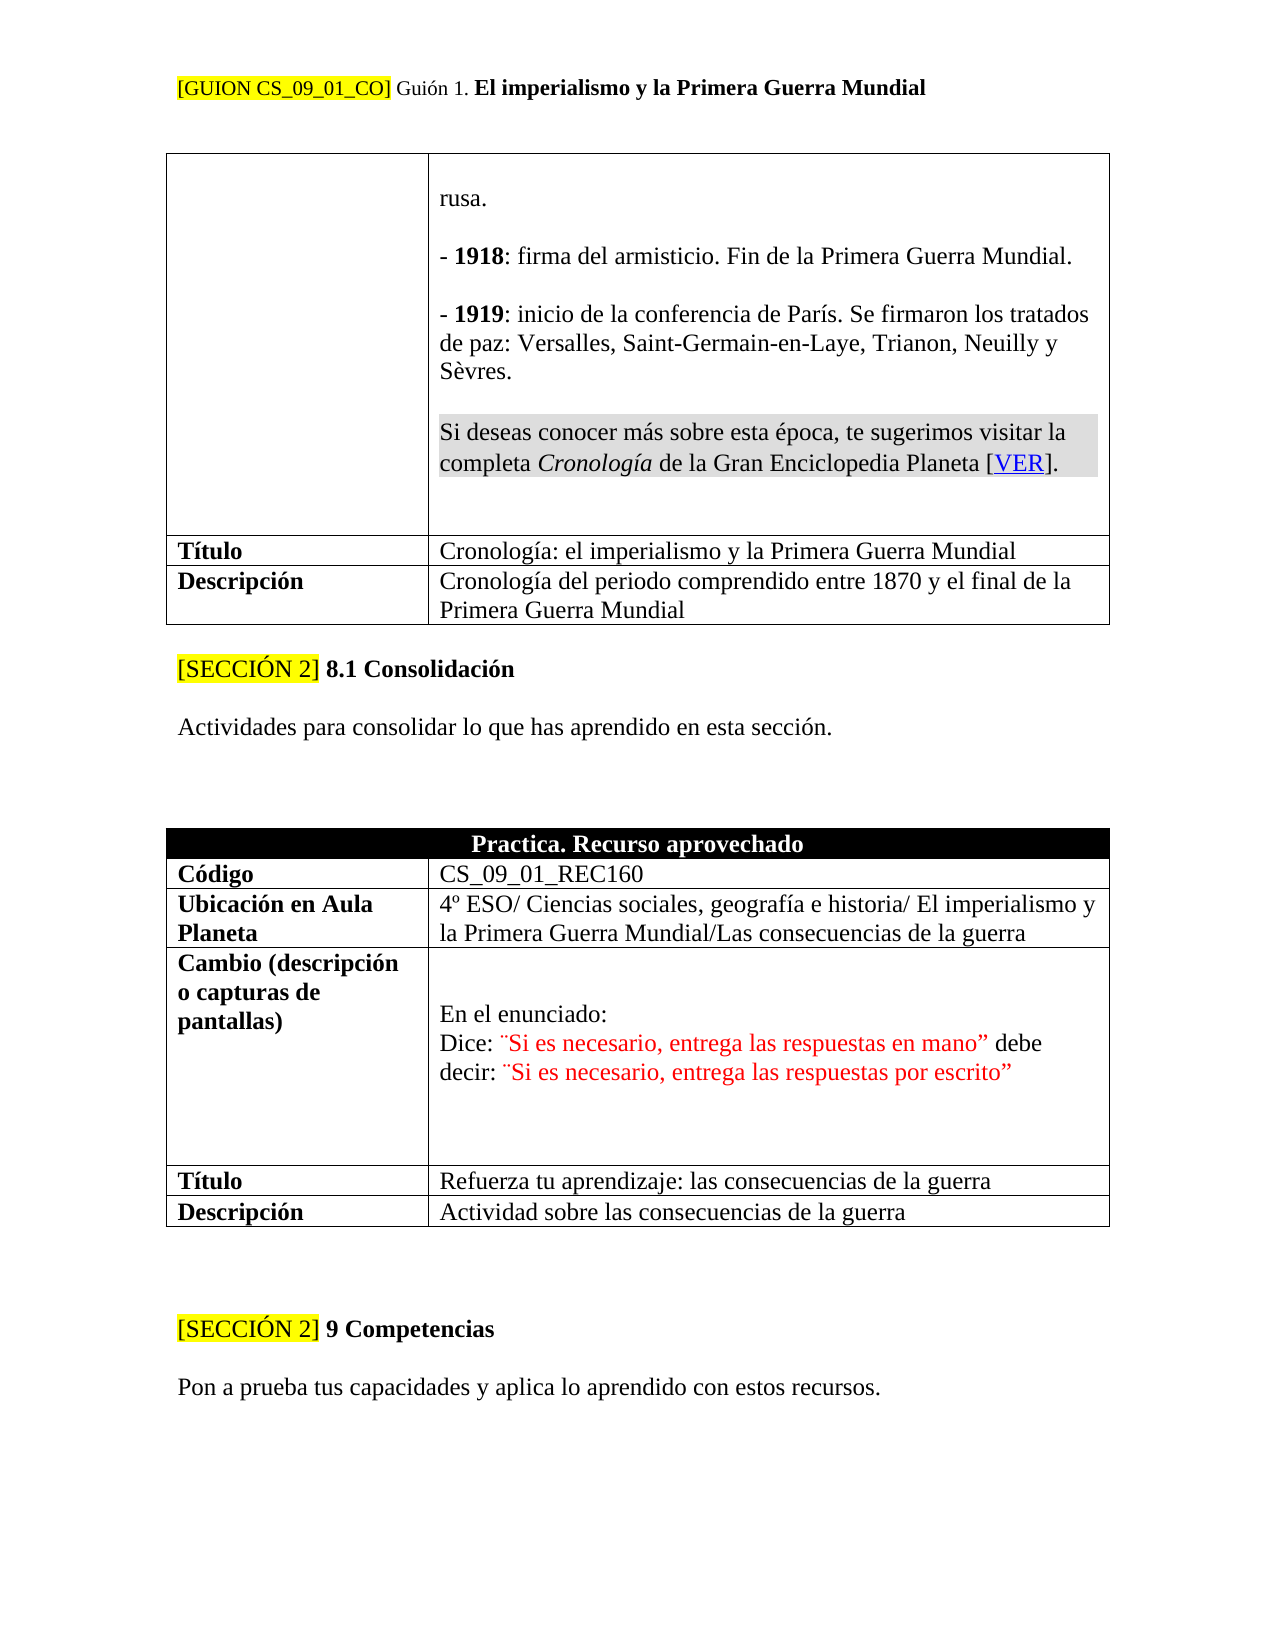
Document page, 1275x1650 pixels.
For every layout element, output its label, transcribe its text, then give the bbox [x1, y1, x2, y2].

table_cell Código [167, 859, 428, 888]
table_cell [429, 154, 1109, 535]
text Pon a prueba tus capacidades y aplica lo aprendido con estos recursos. [177, 1372, 1098, 1400]
table_header Practica. Recurso aprovechado [167, 829, 1109, 858]
table_cell Descripción [167, 1196, 428, 1226]
table_cell Refuerza tu aprendizaje: las consecuencias de la guerra [429, 1166, 1109, 1195]
table_cell Actividad sobre las consecuencias de la guerra [429, 1196, 1109, 1226]
table_cell Título [167, 1166, 428, 1195]
table_cell Ubicación en Aula Planeta [167, 889, 428, 947]
table_cell Título [167, 536, 428, 565]
table_cell Cronología: el imperialismo y la Primera Guerra Mundial [429, 536, 1109, 565]
table_cell Cronología del periodo comprendido entre 1870 y el final de la Primera Guerra Mundial [429, 566, 1109, 624]
table_cell Cambio (descripción o capturas de pantallas) [167, 948, 428, 1165]
text [SECCIÓN 2] 8.1 Consolidación [319, 654, 1098, 683]
text [SECCIÓN 2] 9 Competencias [319, 1314, 1098, 1342]
table_cell 4º ESO/ Ciencias sociales, geografía e historia/ El imperialismo y la Primera Guerra Mundial/Las consecuencias de la guerra [429, 889, 1109, 947]
table_cell Descripción [167, 566, 428, 624]
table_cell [167, 154, 428, 535]
text Actividades para consolidar lo que has aprendido en esta sección. [177, 712, 1098, 741]
table_cell En el enunciado: Dice: ¨Si es necesario, entrega las respuestas en mano” debe decir: ¨Si es necesario, entrega las respuestas por escrito” [429, 948, 1109, 1165]
table_cell CS_09_01_REC160 [429, 859, 1109, 888]
